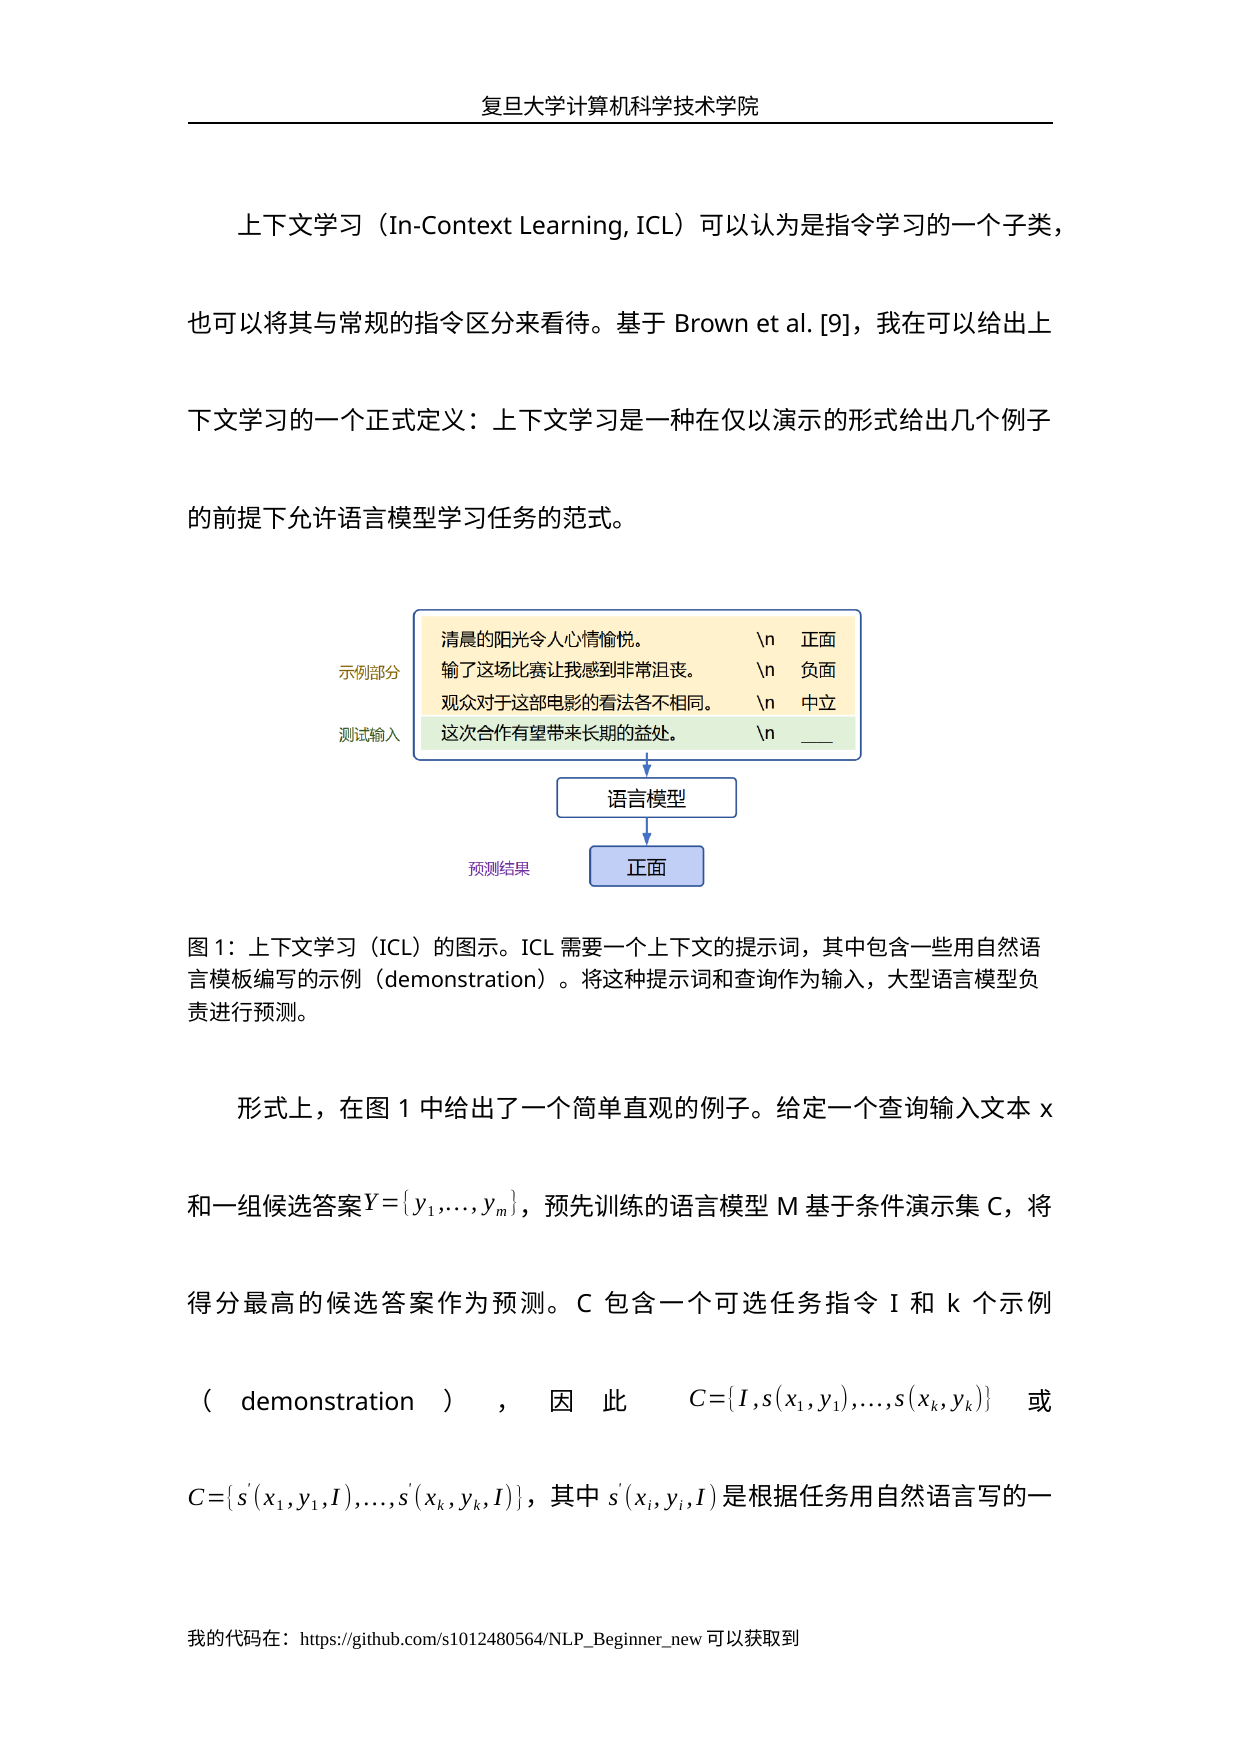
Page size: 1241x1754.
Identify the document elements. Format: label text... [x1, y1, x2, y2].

text 上下文学习（In-Context Learning, ICL）可以认为是指令学习的一个子类，也可以将其与常规的指令区分来看待。基于 Brown et al. [9]，我在可以给出上下文学习的一个正式定义：上下文学习是一种在仅以演示的形式给出几个例子的前提下允许语言模型学习任务的范式。 [187, 191, 1053, 549]
picture [327, 599, 913, 893]
text 图 1：上下文学习（ICL）的图示。ICL 需要一个上下文的提示词，其中包含一些用自然语言模板编写的示例（demonstration）。将这种提示词和查询作为输入，大型语言模型负责进行预测。 [187, 929, 1041, 1027]
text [187, 1074, 1053, 1529]
